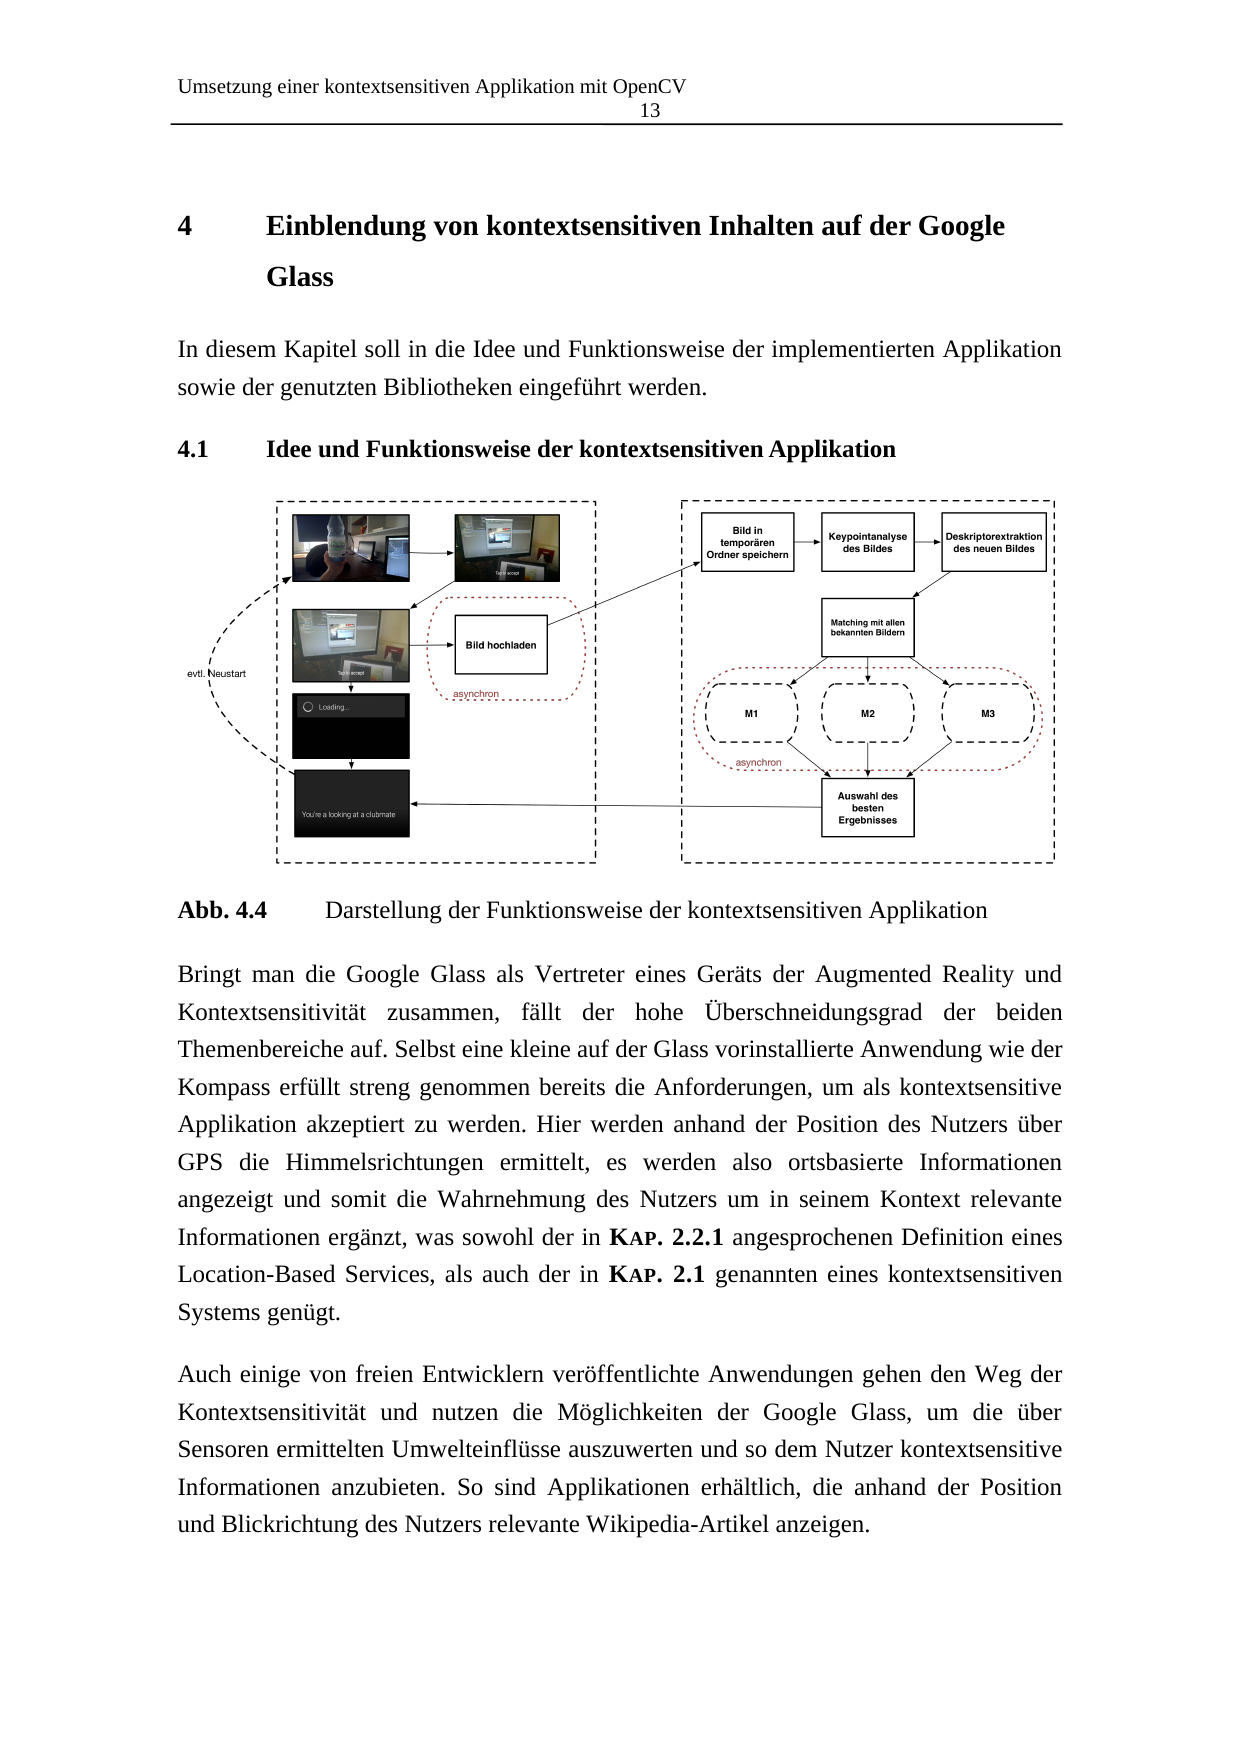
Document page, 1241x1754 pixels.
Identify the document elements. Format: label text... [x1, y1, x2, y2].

picture [177, 493, 1062, 871]
text In diesem Kapitel soll in die Idee und Funktionsweise der implementierten Applikation sowie der genutzten Bibliotheken eingeführt werden. [177, 326, 1063, 401]
text Auch einige von freien Entwicklern veröffentlichte Anwendungen gehen den Weg der Kontextsensitivität und nutzen die Möglichkeiten der Google Glass, um die über Sensoren ermittelten Umwelteinflüsse auszuwerten und so dem Nutzer kontextsensitive Informationen anzubieten. So sind Applikationen erhältlich, die anhand der Position und Blickrichtung des Nutzers relevante Wikipedia-Artikel anzeigen. [177, 1351, 1063, 1538]
subtitle Idee und Funktionsweise der kontextsensitiven Applikation [177, 434, 1063, 463]
subtitle Einblendung von kontextsensitiven Inhalten auf der Google Glass [177, 208, 1063, 292]
text Bringt man die Google Glass als Vertreter eines Geräts der Augmented Reality und Kontextsensitivität zusammen, fällt der hohe Überschneidungsgrad der beiden Themenbereiche auf. Selbst eine kleine auf der Glass vorinstallierte Anwendung wie der Kompass erfüllt streng genommen bereits die Anforderungen, um als kontextsensitive Applikation akzeptiert zu werden. Hier werden anhand der Position des Nutzers über GPS die Himmelsrichtungen ermittelt, es werden also ortsbasierte Informationen angezeigt und somit die Wahrnehmung des Nutzers um in seinem Kontext relevante Informationen ergänzt, was sowohl der in Kap. 2.2.1 angesprochenen Definition eines Location-Based Services, als auch der in Kap. 2.1 genannten eines kontextsensitiven Systems genügt. [177, 951, 1063, 1326]
